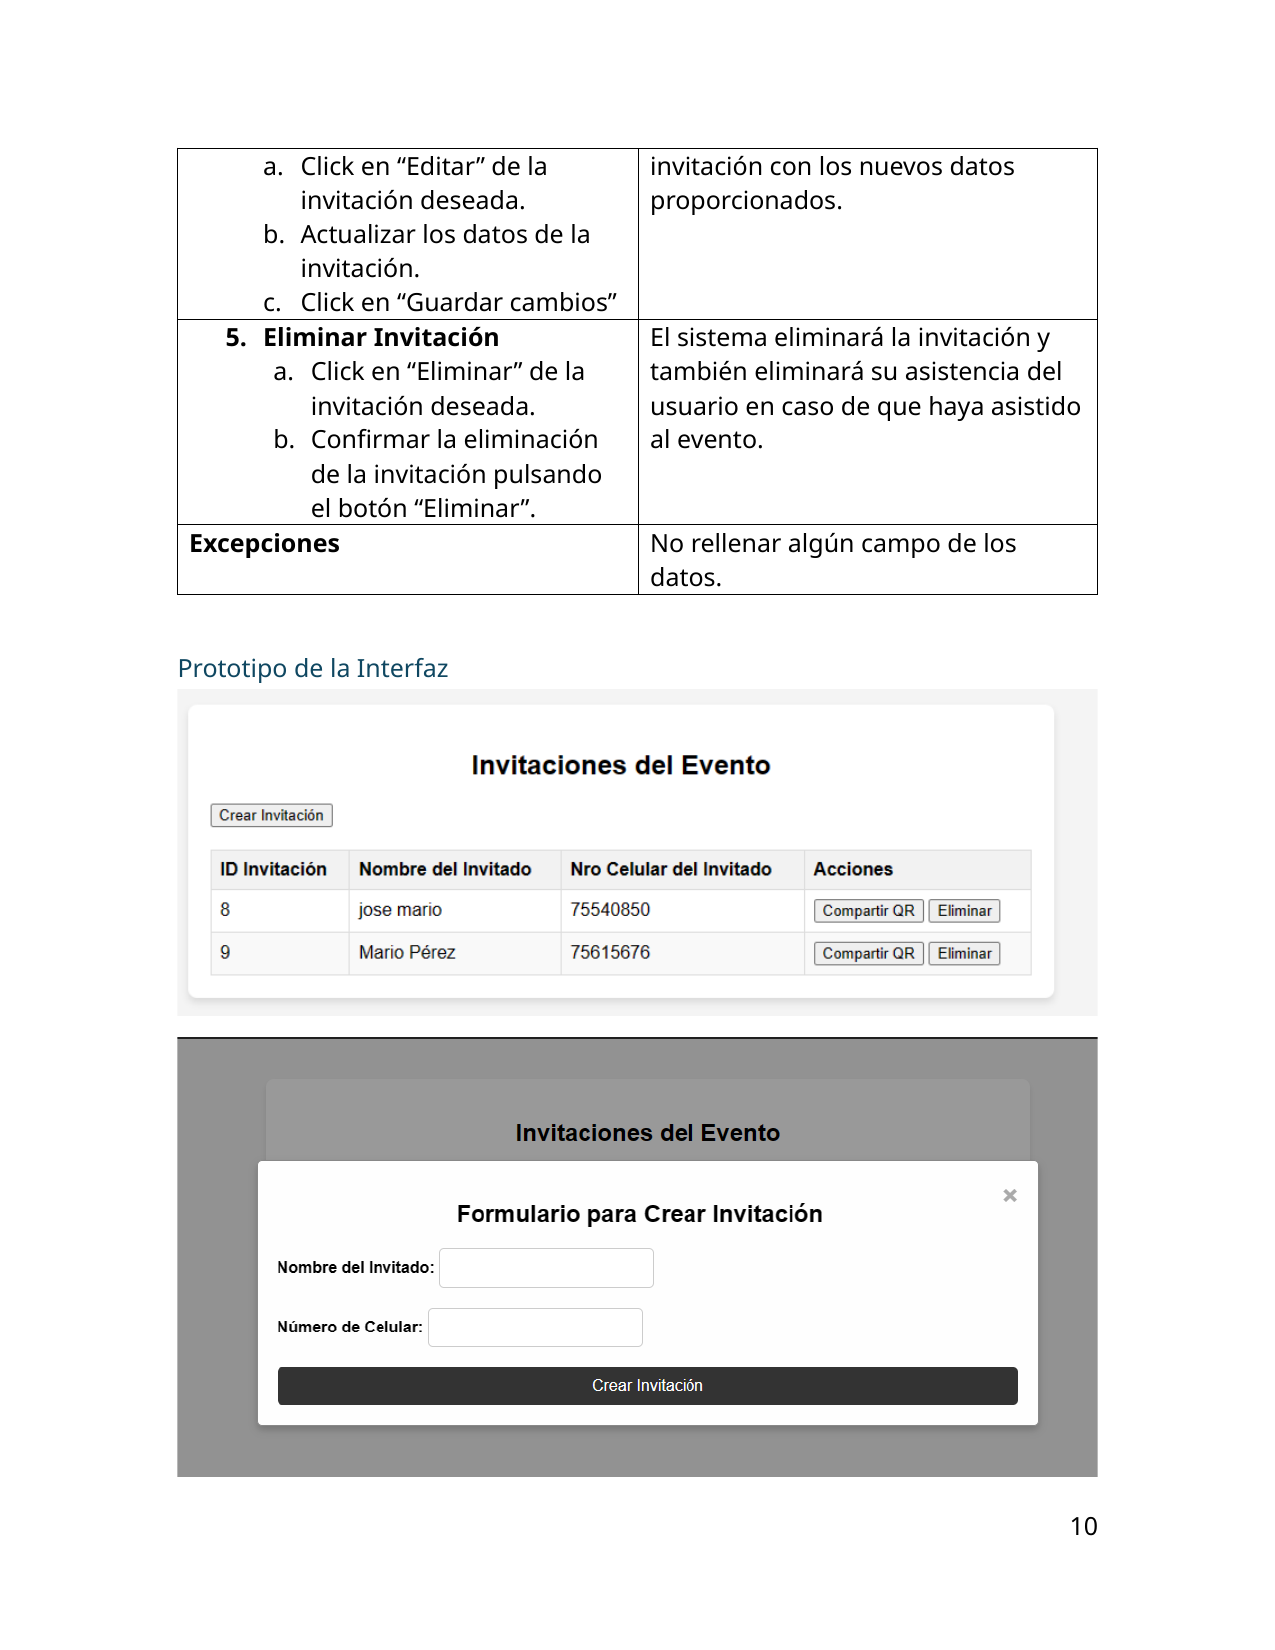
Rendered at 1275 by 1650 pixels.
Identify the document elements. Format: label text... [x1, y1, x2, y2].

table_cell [639, 149, 1097, 319]
picture [177, 689, 1098, 1016]
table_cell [178, 149, 638, 319]
table_cell El sistema eliminará la invitación y también eliminará su asistencia del usuario en caso de que haya asistido al evento. [639, 320, 1097, 524]
subtitle Prototipo de la Interfaz [177, 650, 1098, 684]
table_cell Eliminar Invitación Click en “Eliminar” de la invitación deseada. Confirmar la eliminación de la invitación pulsando el botón “Eliminar”. [178, 320, 638, 524]
picture [177, 1037, 1098, 1477]
table_cell No rellenar algún campo de los datos. [639, 525, 1097, 593]
table_cell Excepciones [178, 525, 638, 593]
